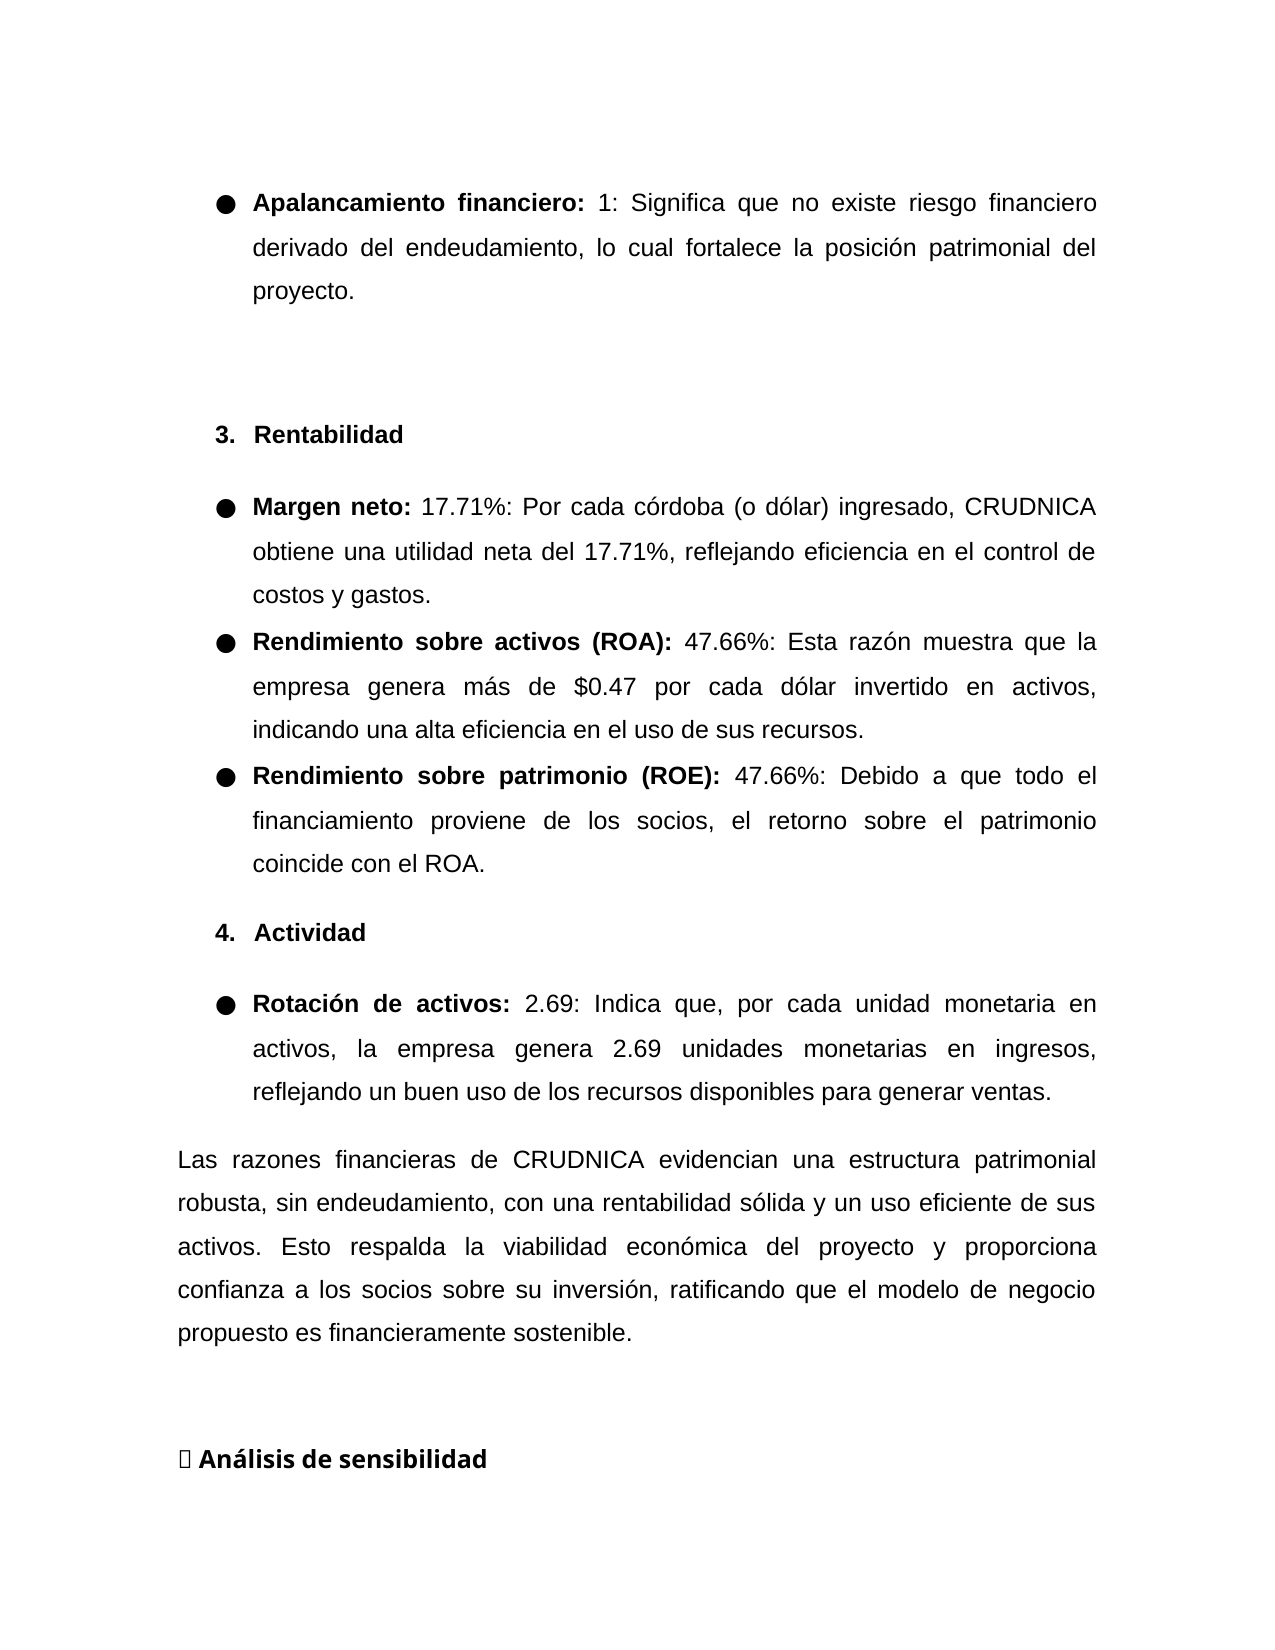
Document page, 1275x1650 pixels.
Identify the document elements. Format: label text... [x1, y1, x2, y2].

list Apalancamiento financiero: 1: Significa que no existe riesgo financiero derivado del endeudamiento, lo cual fortalece la posición patrimonial del proyecto. [215, 184, 1098, 305]
list Rotación de activos: 2.69: Indica que, por cada unidad monetaria en activos, la empresa genera 2.69 unidades monetarias en ingresos, reflejando un buen uso de los recursos disponibles para generar ventas. [215, 986, 1098, 1106]
text 3. Rentabilidad [215, 420, 1098, 449]
text Las razones financieras de CRUDNICA evidencian una estructura patrimonial robusta, sin endeudamiento, con una rentabilidad sólida y un uso eficiente de sus activos. Esto respalda la viabilidad económica del proyecto y proporciona confianza a los socios sobre su inversión, ratificando que el modelo de negocio propuesto es financieramente sostenible. [177, 1145, 1098, 1347]
list Rendimiento sobre patrimonio (ROE): 47.66%: Debido a que todo el financiamiento proviene de los socios, el retorno sobre el patrimonio coincide con el ROA. [215, 758, 1098, 878]
text 4. Actividad [215, 917, 1098, 946]
text  Análisis de sensibilidad [177, 1442, 1098, 1476]
list Margen neto: 17.71%: Por cada córdoba (o dólar) ingresado, CRUDNICA obtiene una utilidad neta del 17.71%, reflejando eficiencia en el control de costos y gastos. [215, 488, 1098, 609]
list Rendimiento sobre activos (ROA): 47.66%: Esta razón muestra que la empresa genera más de $0.47 por cada dólar invertido en activos, indicando una alta eficiencia en el uso de sus recursos. [215, 623, 1098, 743]
